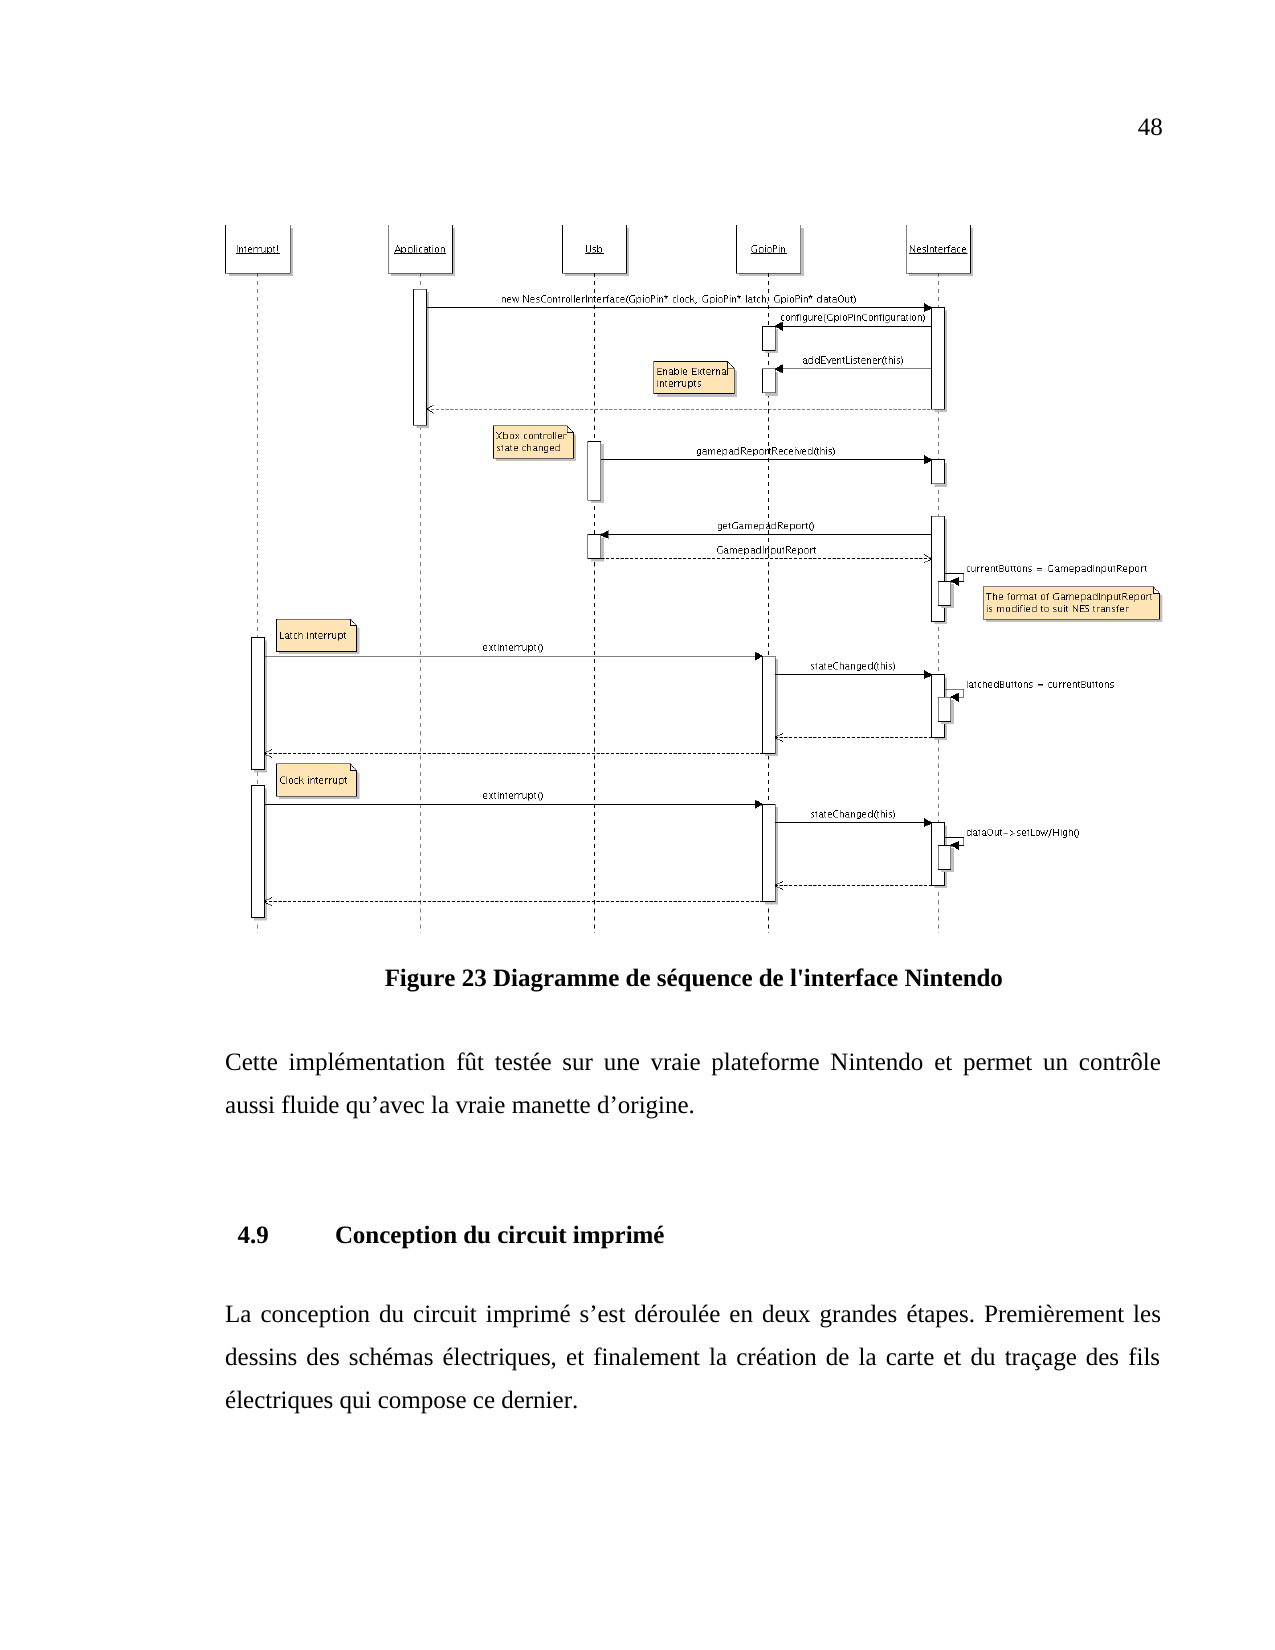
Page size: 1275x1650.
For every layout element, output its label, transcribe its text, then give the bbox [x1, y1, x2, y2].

picture [225, 225, 1163, 937]
subtitle Conception du circuit imprimé [237, 1220, 1162, 1249]
text Cette implémentation fût testée sur une vraie plateforme Nintendo et permet un contrôle aussi fluide qu’avec la vraie manette d’origine. [225, 1047, 1162, 1119]
text La conception du circuit imprimé s’est déroulée en deux grandes étapes. Premièrement les dessins des schémas électriques, et finalement la création de la carte et du traçage des fils électriques qui compose ce dernier. [225, 1299, 1162, 1414]
